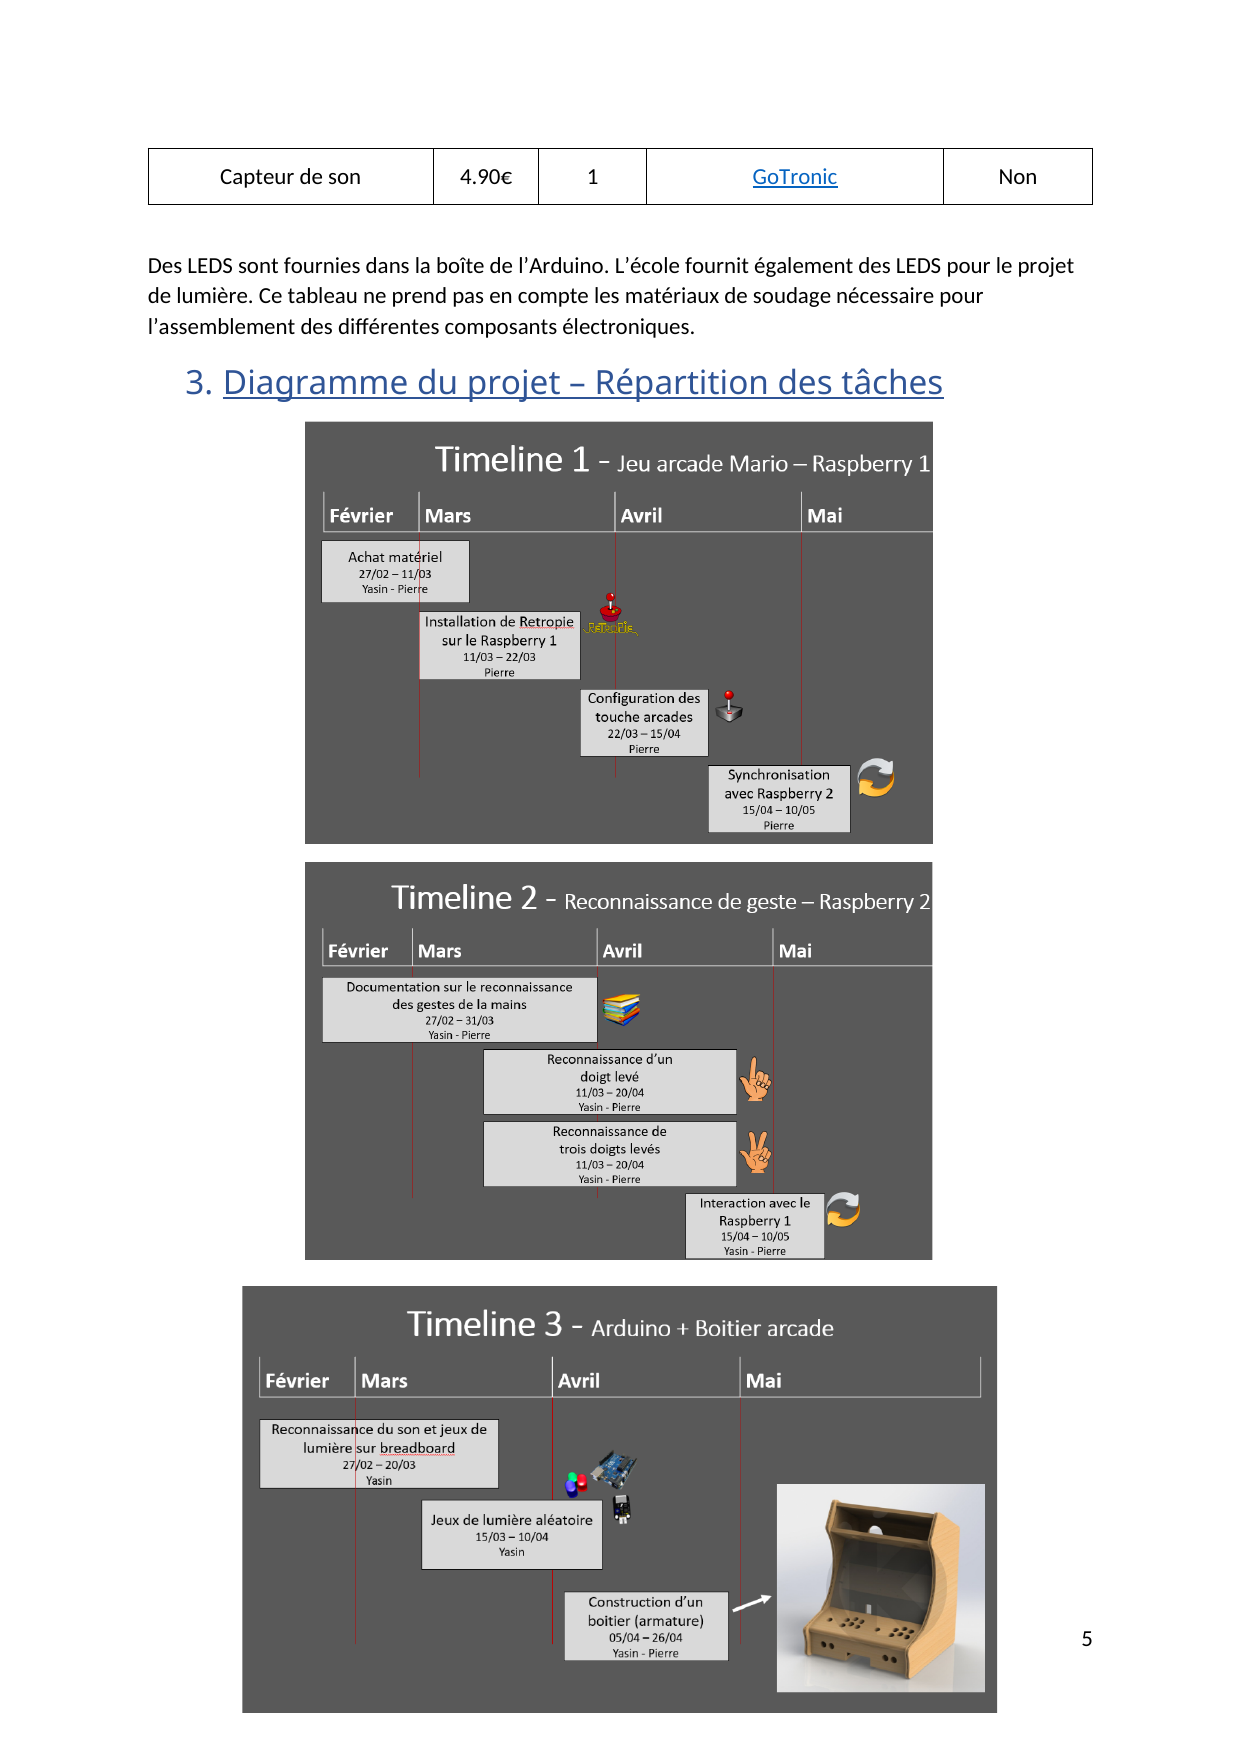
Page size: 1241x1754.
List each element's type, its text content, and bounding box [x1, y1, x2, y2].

table_cell Capteur de son [149, 149, 433, 203]
subtitle Diagramme du projet – Répartition des tâches [185, 359, 1093, 404]
table_cell GoTronic [647, 149, 943, 203]
text Des LEDS sont fournies dans la boîte de l’Arduino. L’école fournit également des LEDS pour le projet de lumière. Ce tableau ne prend pas en compte les matériaux de soudage nécessaire pour l’assemblement des différentes composants électroniques. [148, 251, 1093, 340]
table_cell 4.90€ [434, 149, 538, 203]
table_cell 1 [539, 149, 646, 203]
table_cell Non [944, 149, 1092, 203]
picture [240, 1286, 997, 1712]
